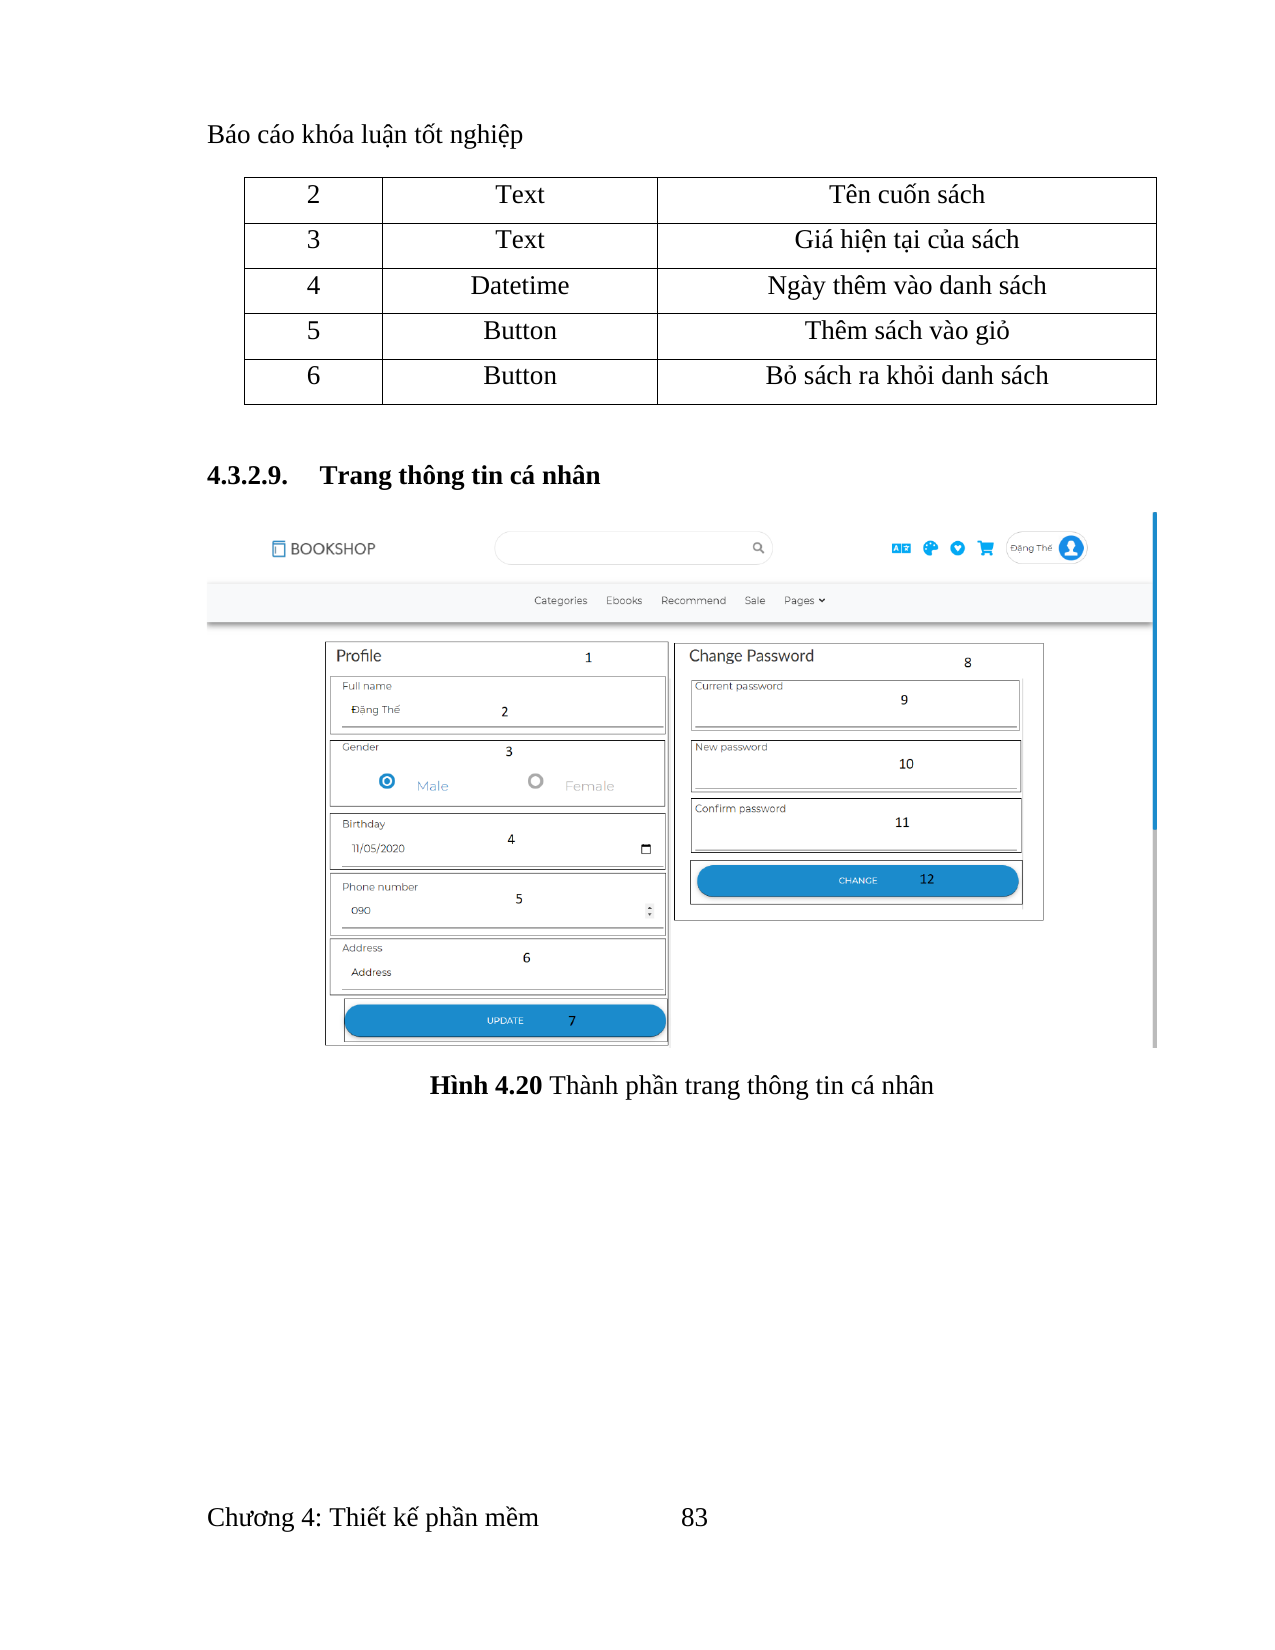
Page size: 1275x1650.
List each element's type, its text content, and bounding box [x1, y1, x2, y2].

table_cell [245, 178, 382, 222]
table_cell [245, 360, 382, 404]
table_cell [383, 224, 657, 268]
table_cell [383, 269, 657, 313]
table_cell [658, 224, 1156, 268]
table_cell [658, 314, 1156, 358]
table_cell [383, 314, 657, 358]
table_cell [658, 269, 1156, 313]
text Hình 4.20 Thành phần trang thông tin cá nhân [207, 1069, 1157, 1101]
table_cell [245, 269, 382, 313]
subtitle Trang thông tin cá nhân [207, 459, 1157, 490]
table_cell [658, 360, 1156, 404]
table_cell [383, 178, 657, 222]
picture [206, 512, 1157, 1048]
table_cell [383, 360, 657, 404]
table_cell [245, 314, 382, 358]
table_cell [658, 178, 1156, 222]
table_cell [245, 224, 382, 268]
